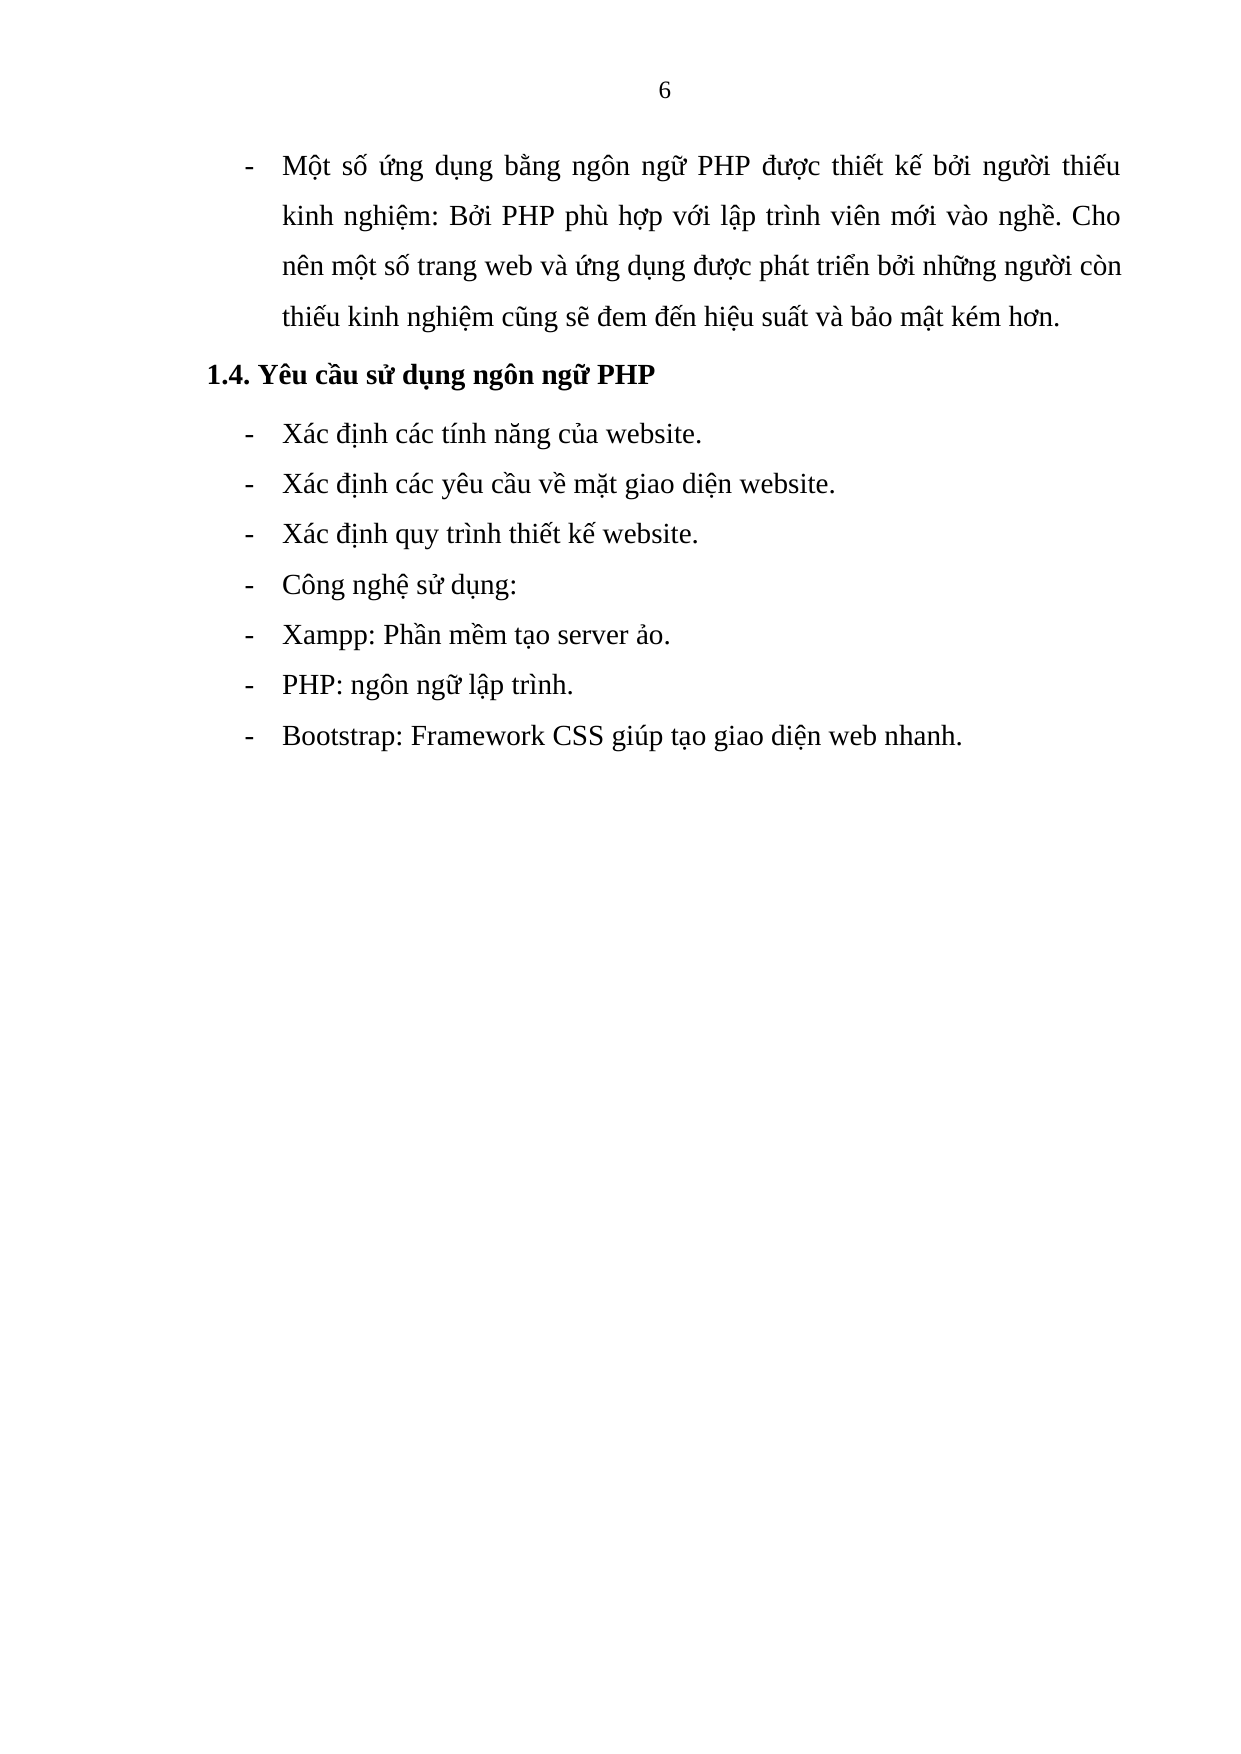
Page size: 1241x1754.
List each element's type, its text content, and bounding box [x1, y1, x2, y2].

list Xác định quy trình thiết kế website. [244, 517, 1122, 550]
list Công nghệ sử dụng: [244, 567, 1122, 600]
list Xampp: Phần mềm tạo server ảo. [244, 617, 1122, 651]
list Xác định các tính năng của website. [244, 416, 1122, 449]
subtitle 1.4. Yêu cầu sử dụng ngôn ngữ PHP [206, 357, 1122, 391]
list Xác định các yêu cầu về mặt giao diện website. [244, 466, 1122, 500]
list Một số ứng dụng bằng ngôn ngữ PHP được thiết kế bởi người thiếu kinh nghiệm: Bởi PHP phù hợp với lập trình viên mới vào nghề. Cho nên một số trang web và ứng dụng được phát triển bởi những người còn thiếu kinh nghiệm cũng sẽ đem đến hiệu suất và bảo mật kém hơn. [244, 148, 1122, 332]
list PHP: ngôn ngữ lập trình. [244, 667, 1122, 701]
list Bootstrap: Framework CSS giúp tạo giao diện web nhanh. [244, 718, 1122, 751]
